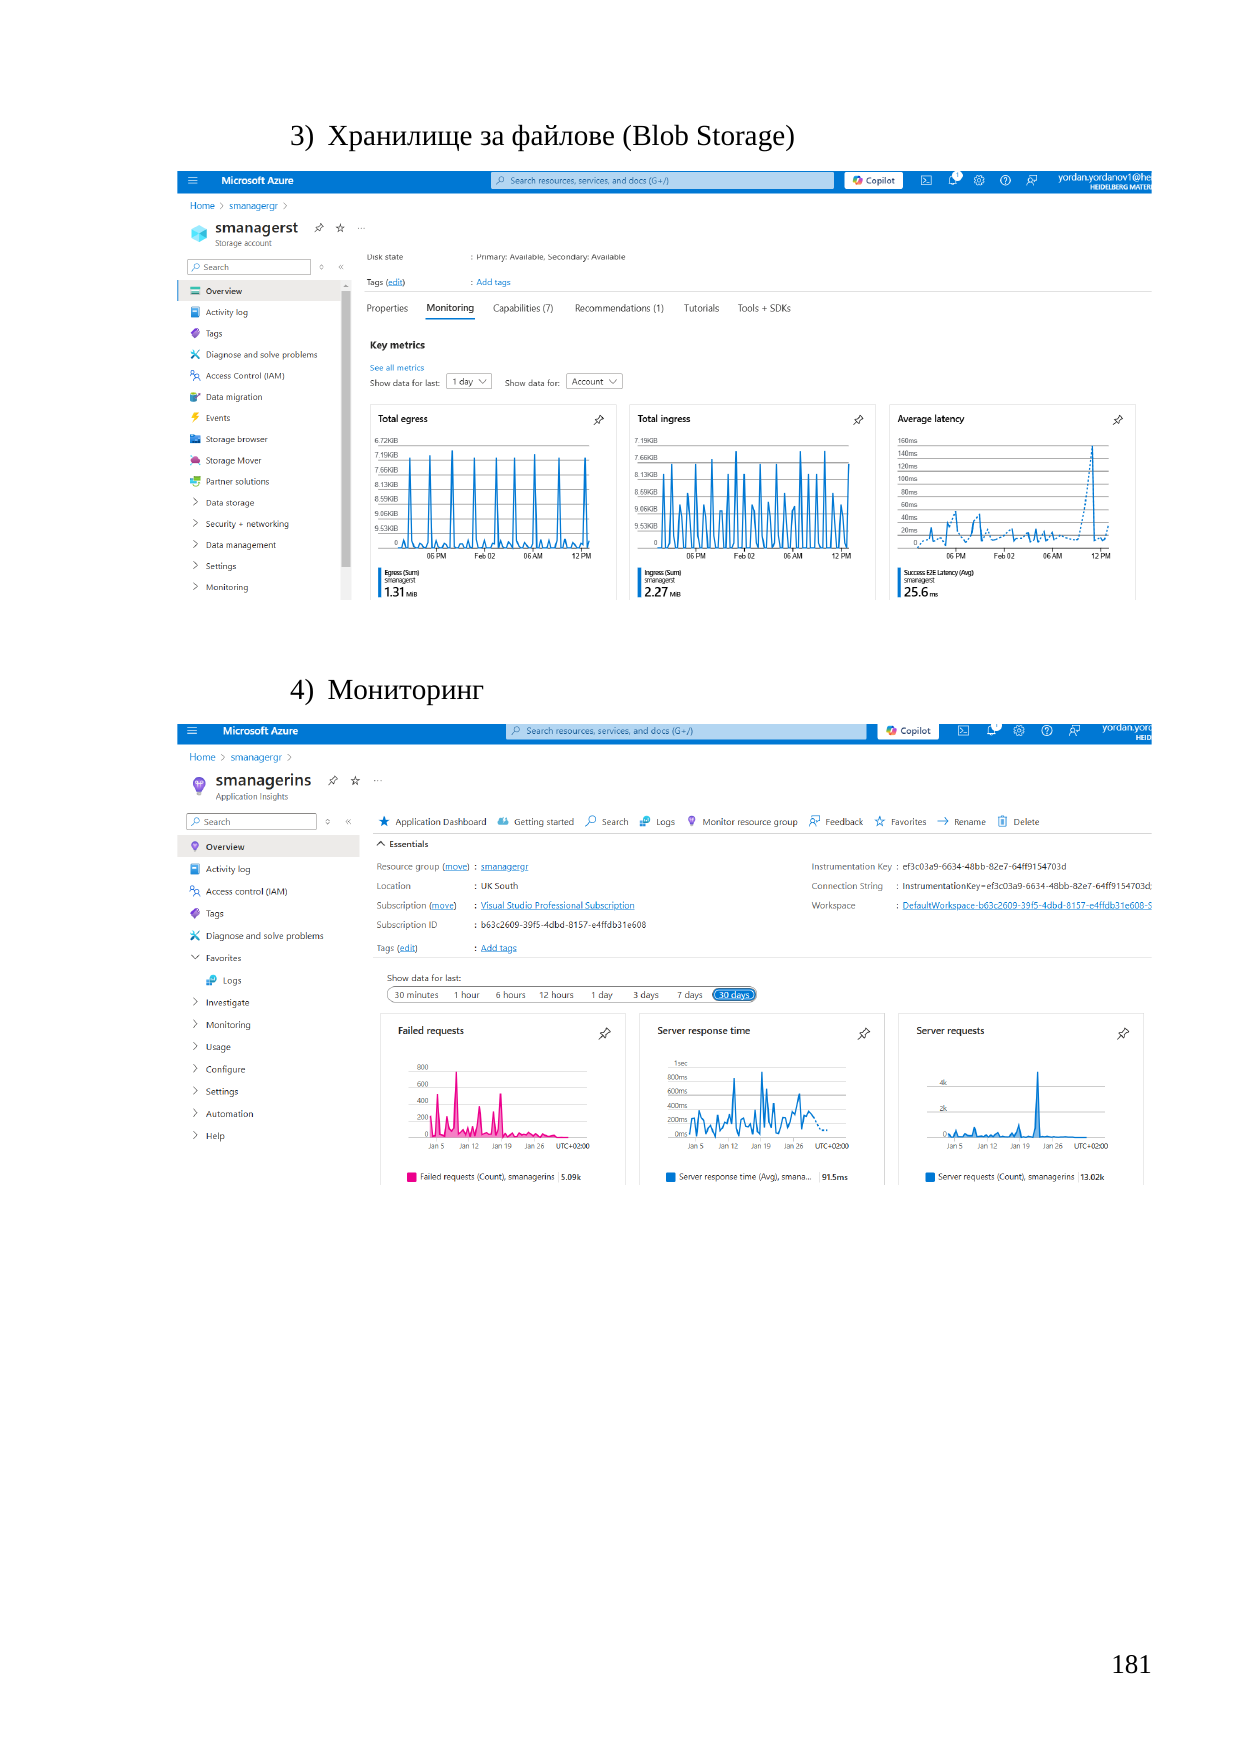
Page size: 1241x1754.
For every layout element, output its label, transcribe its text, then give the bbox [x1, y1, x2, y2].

list Хранилище за файлове (Blob Storage) [290, 118, 1152, 152]
picture [177, 171, 1152, 600]
list Мониторинг [290, 672, 1152, 705]
picture [177, 724, 1152, 1185]
